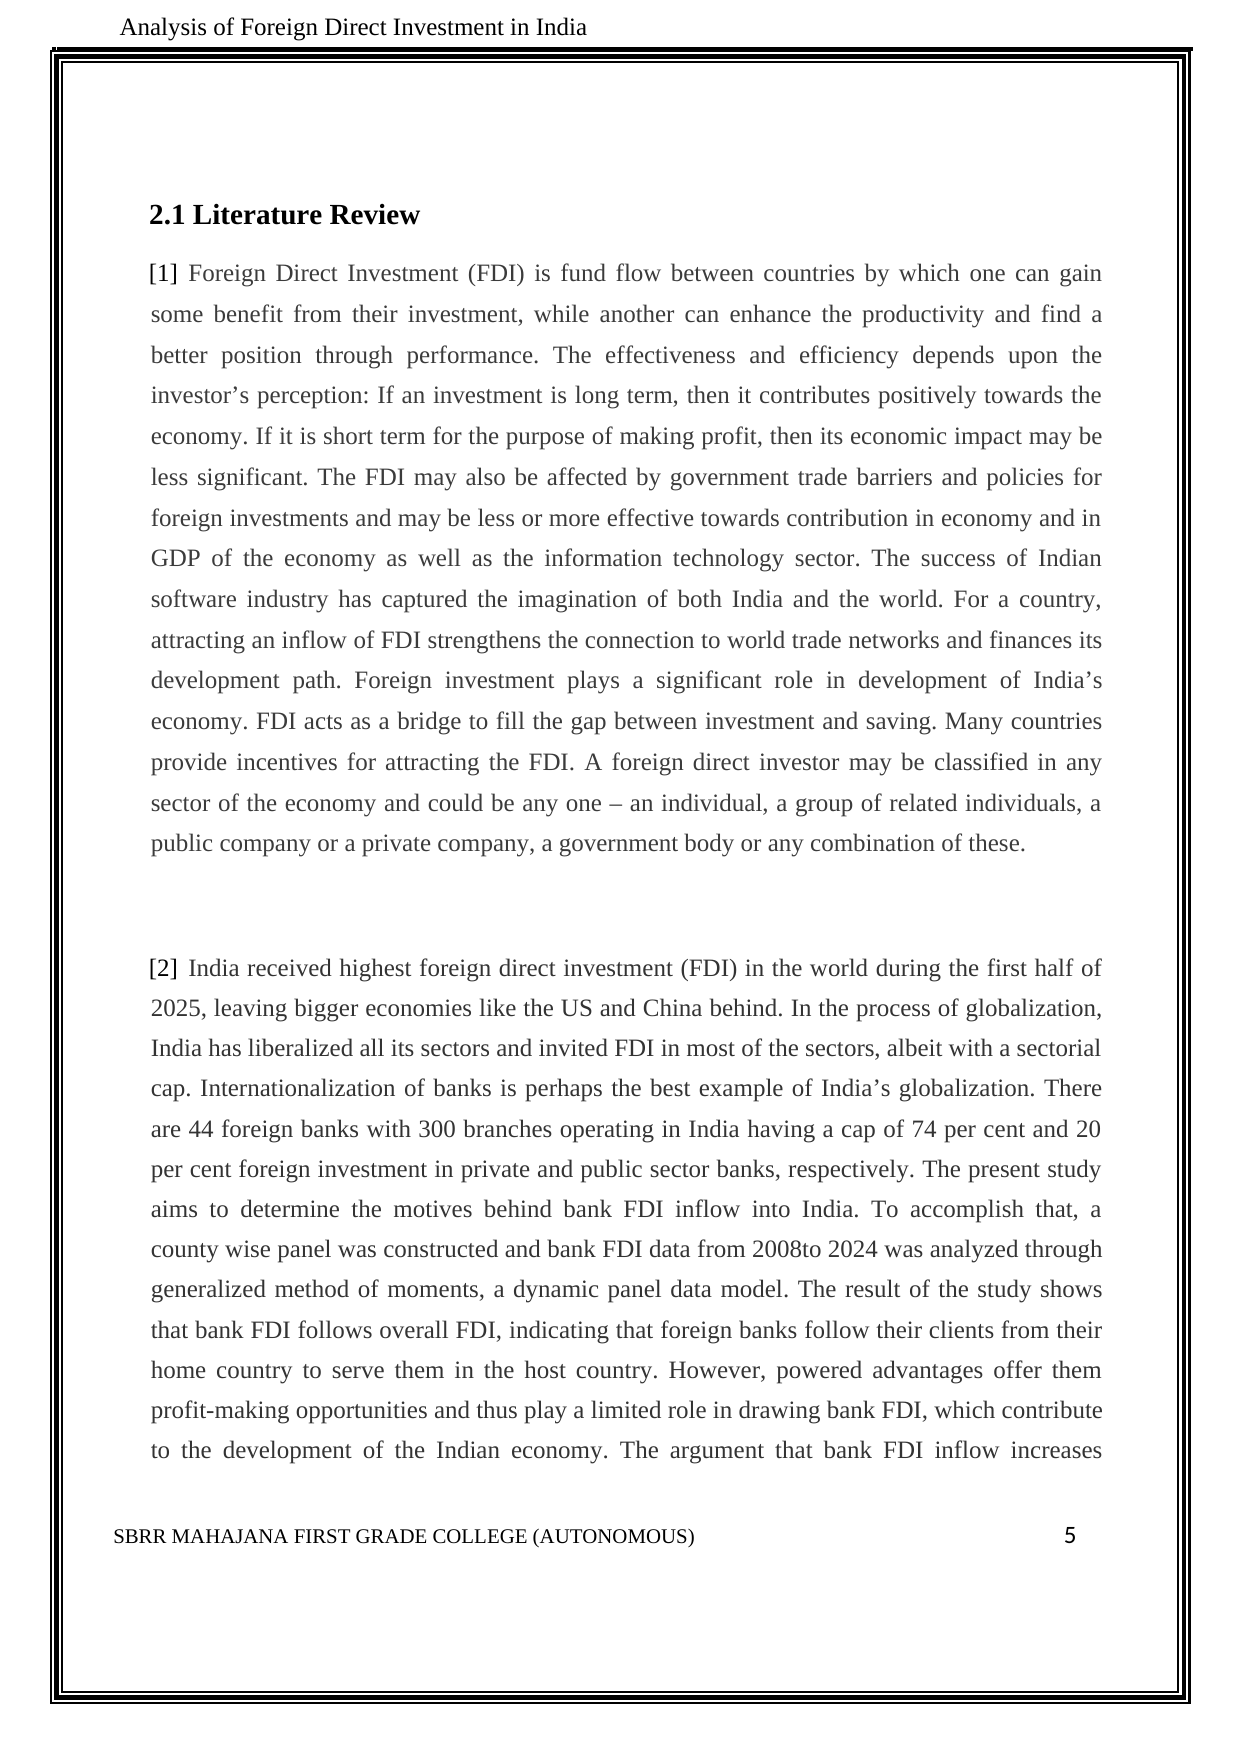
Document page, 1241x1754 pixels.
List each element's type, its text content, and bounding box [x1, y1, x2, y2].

list Foreign Direct Investment (FDI) is fund flow between countries by which one can gain some benefit from their investment, while another can enhance the productivity and find a better position through performance. The effectiveness and efficiency depends upon the investor’s perception: If an investment is long term, then it contributes positively towards the economy. If it is short term for the purpose of making profit, then its economic impact may be less significant. The FDI may also be affected by government trade barriers and policies for foreign investments and may be less or more effective towards contribution in economy and in GDP of the economy as well as the information technology sector. The success of Indian software industry has captured the imagination of both India and the world. For a country, attracting an inflow of FDI strengthens the connection to world trade networks and finances its development path. Foreign investment plays a significant role in development of India’s economy. FDI acts as a bridge to fill the gap between investment and saving. Many countries provide incentives for attracting the FDI. A foreign direct investor may be classified in any sector of the economy and could be any one – an individual, a group of related individuals, a public company or a private company, a government body or any combination of these. [148, 258, 1103, 857]
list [148, 953, 1103, 1464]
subtitle 2.1 Literature Review [149, 197, 1229, 231]
